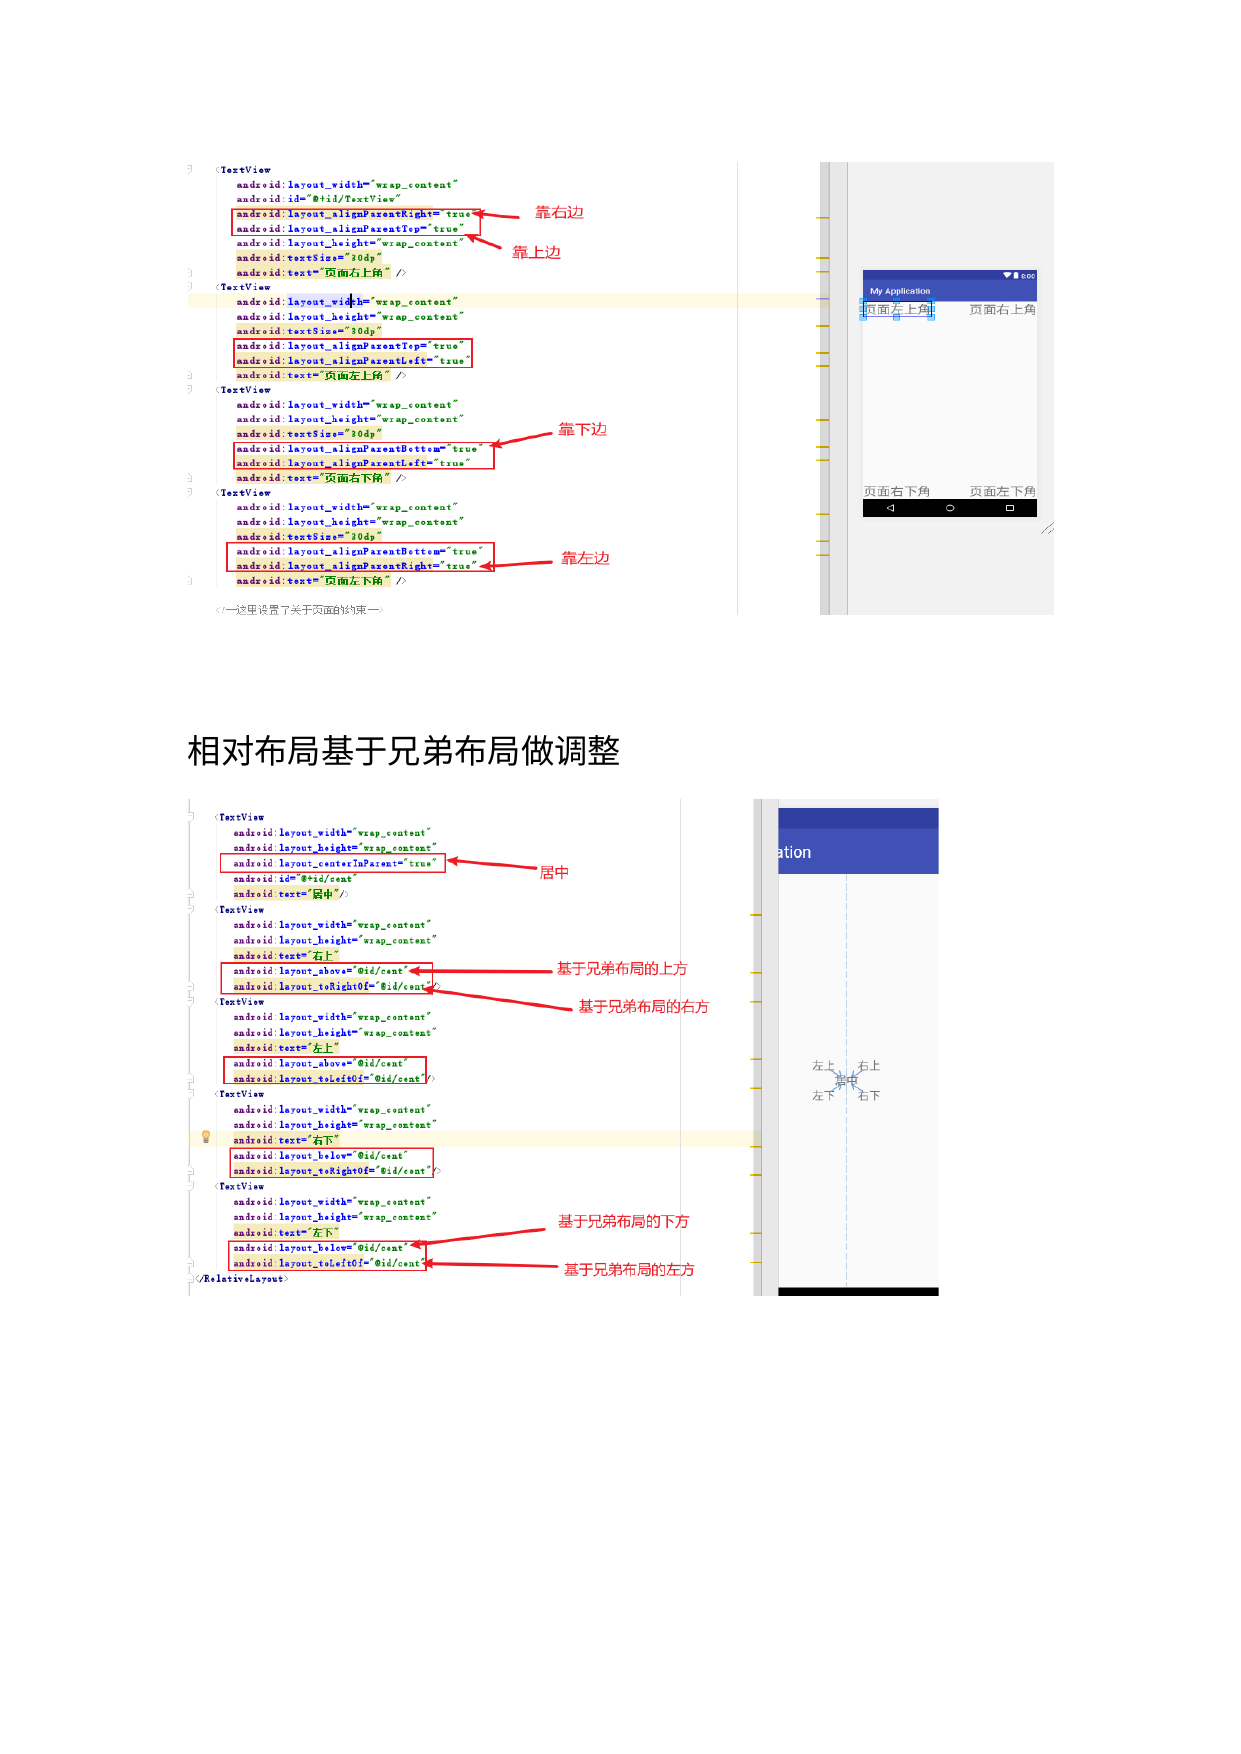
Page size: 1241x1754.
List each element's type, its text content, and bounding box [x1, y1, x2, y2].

picture [187, 162, 1054, 615]
picture [187, 799, 939, 1296]
text 相对布局基于兄弟布局做调整 [187, 717, 1053, 782]
